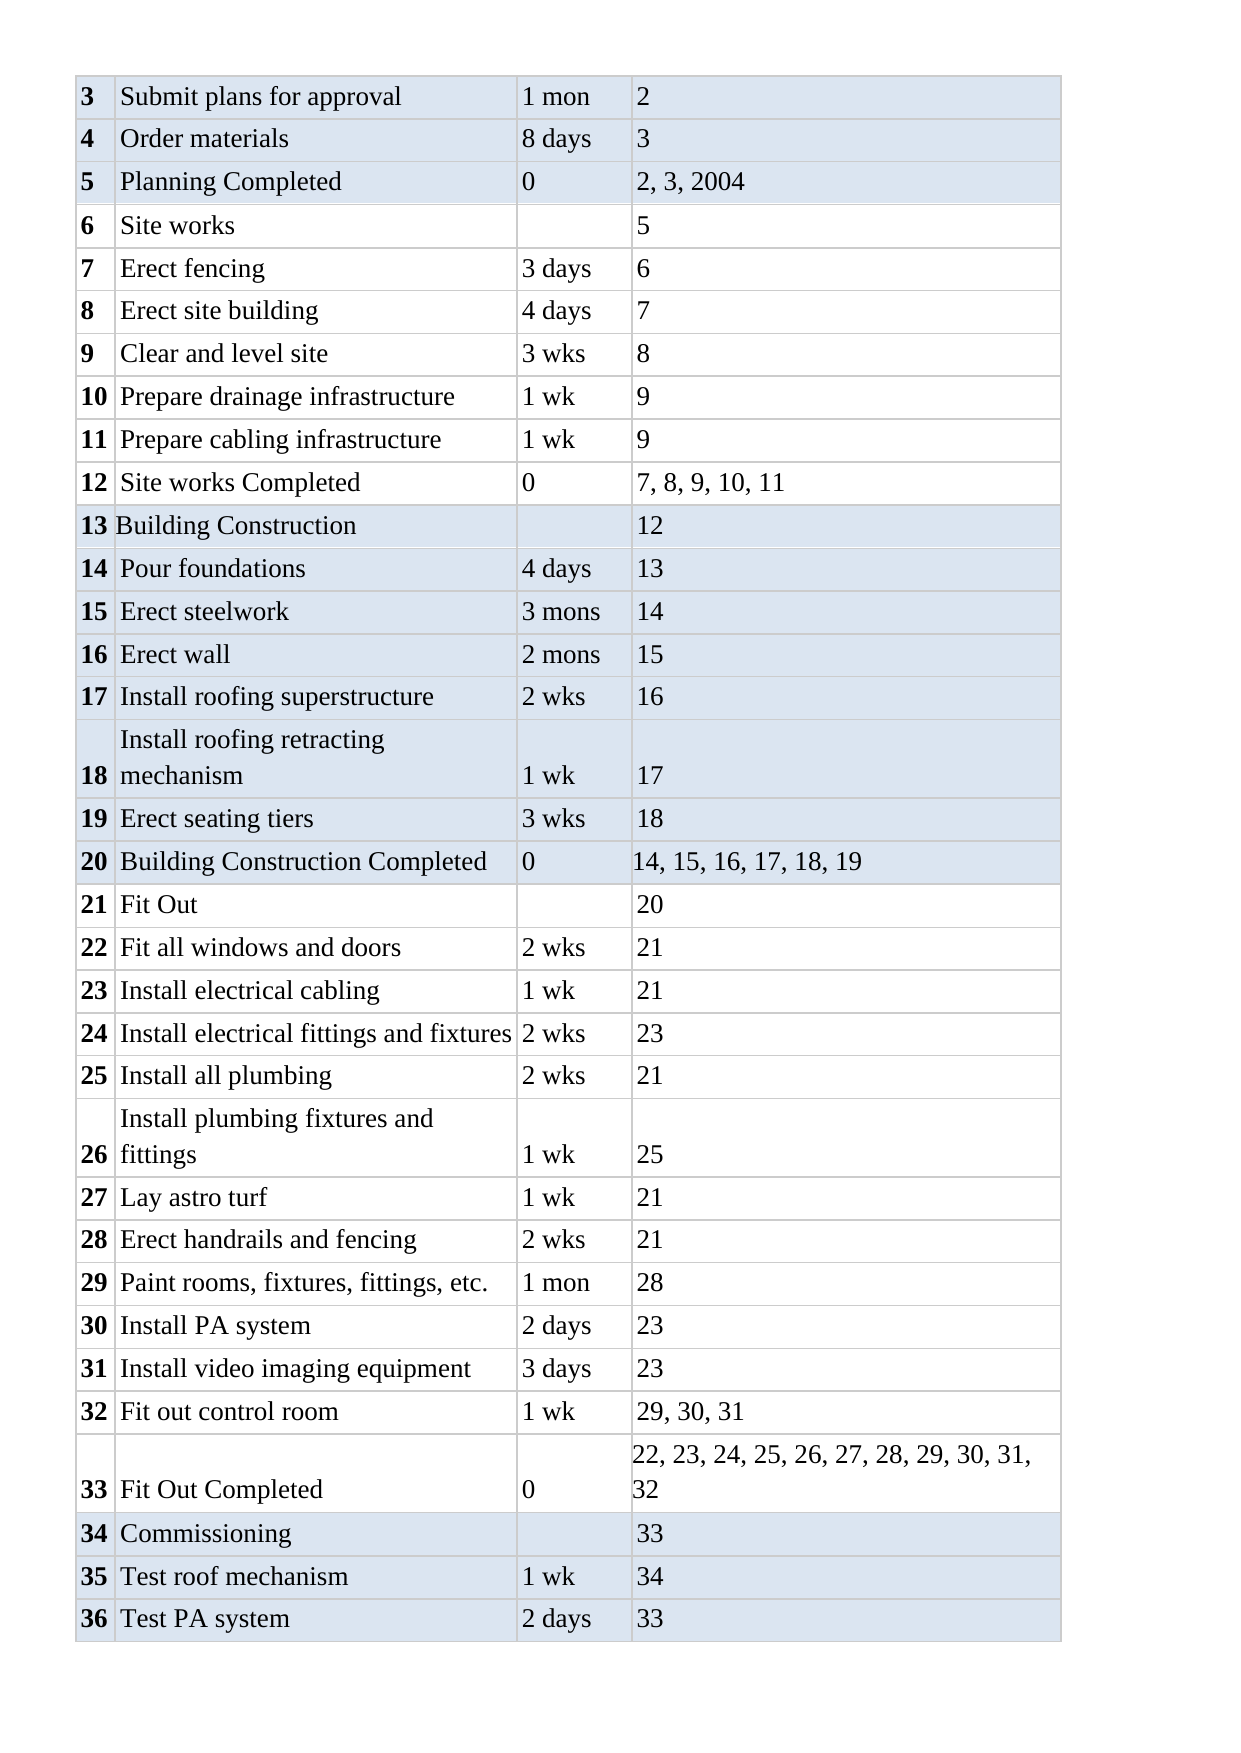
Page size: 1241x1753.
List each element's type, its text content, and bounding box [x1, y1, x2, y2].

table_cell 3 wks [518, 334, 631, 375]
table_cell Clear and level site [116, 334, 516, 375]
table_cell 1 wk [518, 1178, 631, 1219]
table_cell 11 [77, 420, 114, 461]
table_cell Install all plumbing [116, 1056, 516, 1098]
table_cell Order materials [116, 120, 516, 161]
table_cell Install PA system [116, 1306, 516, 1347]
table_cell 20 [633, 885, 1060, 926]
table_cell 33 [633, 1513, 1060, 1555]
table_cell 6 [77, 205, 114, 247]
table_cell 3 [77, 77, 114, 118]
table_cell Pour foundations [116, 549, 516, 590]
table_cell Fit Out [116, 885, 516, 926]
table_cell 12 [633, 506, 1060, 547]
table_cell 4 days [518, 549, 631, 590]
table_cell Paint rooms, fixtures, fittings, etc. [116, 1263, 516, 1304]
table_cell 5 [633, 205, 1060, 247]
table_cell 1 wk [518, 377, 631, 418]
table_cell 14, 15, 16, 17, 18, 19 [633, 842, 1060, 883]
table_cell 32 [77, 1392, 114, 1433]
table_cell 18 [633, 799, 1060, 840]
table_cell 9 [77, 334, 114, 375]
table_cell 3 wks [518, 799, 631, 840]
table_cell 25 [633, 1099, 1060, 1176]
table_cell 3 days [518, 1349, 631, 1390]
table_cell 23 [633, 1349, 1060, 1390]
table_cell 1 wk [518, 420, 631, 461]
table_cell 8 [77, 291, 114, 333]
table_cell Test PA system [116, 1600, 516, 1641]
table_cell 33 [77, 1435, 114, 1512]
table_cell 0 [518, 463, 631, 504]
table_cell 29 [77, 1263, 114, 1304]
table_cell 21 [633, 1178, 1060, 1219]
table_cell 16 [77, 635, 114, 676]
table_cell 21 [77, 885, 114, 926]
table_cell 17 [633, 720, 1060, 797]
table_cell 30 [77, 1306, 114, 1347]
table_cell Install roofing retracting mechanism [116, 720, 516, 797]
table_cell 1 wk [518, 720, 631, 797]
table_cell Erect seating tiers [116, 799, 516, 840]
table_cell 15 [77, 592, 114, 633]
table_cell Building Construction [116, 506, 516, 547]
table_cell 23 [633, 1014, 1060, 1055]
table_cell 28 [77, 1221, 114, 1262]
table_cell 14 [77, 549, 114, 590]
table_cell Fit out control room [116, 1392, 516, 1433]
table_cell 33 [633, 1600, 1060, 1641]
table_cell Fit Out Completed [116, 1435, 516, 1512]
table_cell Fit all windows and doors [116, 928, 516, 969]
table_cell 2 days [518, 1306, 631, 1347]
table_cell [518, 506, 631, 547]
table_cell 17 [77, 677, 114, 719]
table_cell 18 [77, 720, 114, 797]
table_cell 12 [77, 463, 114, 504]
table_cell Erect handrails and fencing [116, 1221, 516, 1262]
table_cell 1 wk [518, 971, 631, 1012]
table_cell 13 [77, 506, 114, 547]
table_cell [518, 1513, 631, 1555]
table_cell 4 [77, 120, 114, 161]
table_cell Erect wall [116, 635, 516, 676]
table_cell 2 days [518, 1600, 631, 1641]
table_cell 26 [77, 1099, 114, 1176]
table_cell Submit plans for approval [116, 77, 516, 118]
table_cell 15 [633, 635, 1060, 676]
table_cell 1 wk [518, 1557, 631, 1598]
table_cell 22 [77, 928, 114, 969]
table_cell 7, 8, 9, 10, 11 [633, 463, 1060, 504]
table_cell 16 [633, 677, 1060, 719]
table_cell Install roofing superstructure [116, 677, 516, 719]
table_cell 25 [77, 1056, 114, 1098]
table_cell 36 [77, 1600, 114, 1641]
table_cell Planning Completed [116, 162, 516, 203]
table_cell Install plumbing fixtures and fittings [116, 1099, 516, 1176]
table_cell Commissioning [116, 1513, 516, 1555]
table_cell [518, 885, 631, 926]
table_cell Site works Completed [116, 463, 516, 504]
table_cell 6 [633, 249, 1060, 290]
table_cell 31 [77, 1349, 114, 1390]
table_cell 3 days [518, 249, 631, 290]
table_cell Install electrical fittings and fixtures [116, 1014, 516, 1055]
table_cell 1 mon [518, 1263, 631, 1304]
table_cell 27 [77, 1178, 114, 1219]
table_cell 2 wks [518, 1014, 631, 1055]
table_cell 0 [518, 162, 631, 203]
table_cell 0 [518, 842, 631, 883]
table_cell 2, 3, 2004 [633, 162, 1060, 203]
table_cell 23 [77, 971, 114, 1012]
table_cell Erect site building [116, 291, 516, 333]
table_cell 8 [633, 334, 1060, 375]
table_cell 3 mons [518, 592, 631, 633]
table_cell 19 [77, 799, 114, 840]
table_cell 21 [633, 1056, 1060, 1098]
table_cell Prepare cabling infrastructure [116, 420, 516, 461]
table_cell 2 wks [518, 1056, 631, 1098]
table_cell 0 [518, 1435, 631, 1512]
table_cell 4 days [518, 291, 631, 333]
table_cell Erect fencing [116, 249, 516, 290]
table_cell 2 wks [518, 1221, 631, 1262]
table_cell 35 [77, 1557, 114, 1598]
table_cell Test roof mechanism [116, 1557, 516, 1598]
table_cell 9 [633, 377, 1060, 418]
table_cell 8 days [518, 120, 631, 161]
table_cell 34 [77, 1513, 114, 1555]
table_cell 1 mon [518, 77, 631, 118]
table_cell 24 [77, 1014, 114, 1055]
table_cell 10 [77, 377, 114, 418]
table_cell Building Construction Completed [116, 842, 516, 883]
table_cell 7 [633, 291, 1060, 333]
table_cell [518, 205, 631, 247]
table_cell 34 [633, 1557, 1060, 1598]
table_cell 28 [633, 1263, 1060, 1304]
table_cell 1 wk [518, 1099, 631, 1176]
table_cell Lay astro turf [116, 1178, 516, 1219]
table_cell 9 [633, 420, 1060, 461]
table_cell 14 [633, 592, 1060, 633]
table_cell 2 wks [518, 928, 631, 969]
table_cell 1 wk [518, 1392, 631, 1433]
table_cell 22, 23, 24, 25, 26, 27, 28, 29, 30, 31, 32 [633, 1435, 1060, 1512]
table_cell 21 [633, 928, 1060, 969]
table_cell Install electrical cabling [116, 971, 516, 1012]
table_cell 2 [633, 77, 1060, 118]
table_cell 13 [633, 549, 1060, 590]
table_cell 20 [77, 842, 114, 883]
table_cell 2 mons [518, 635, 631, 676]
table_cell 3 [633, 120, 1060, 161]
table_cell 29, 30, 31 [633, 1392, 1060, 1433]
table_cell Erect steelwork [116, 592, 516, 633]
table_cell 21 [633, 971, 1060, 1012]
table_cell Site works [116, 205, 516, 247]
table_cell Prepare drainage infrastructure [116, 377, 516, 418]
table_cell 7 [77, 249, 114, 290]
table_cell 23 [633, 1306, 1060, 1347]
table_cell 21 [633, 1221, 1060, 1262]
table_cell 2 wks [518, 677, 631, 719]
table_cell Install video imaging equipment [116, 1349, 516, 1390]
table_cell 5 [77, 162, 114, 203]
